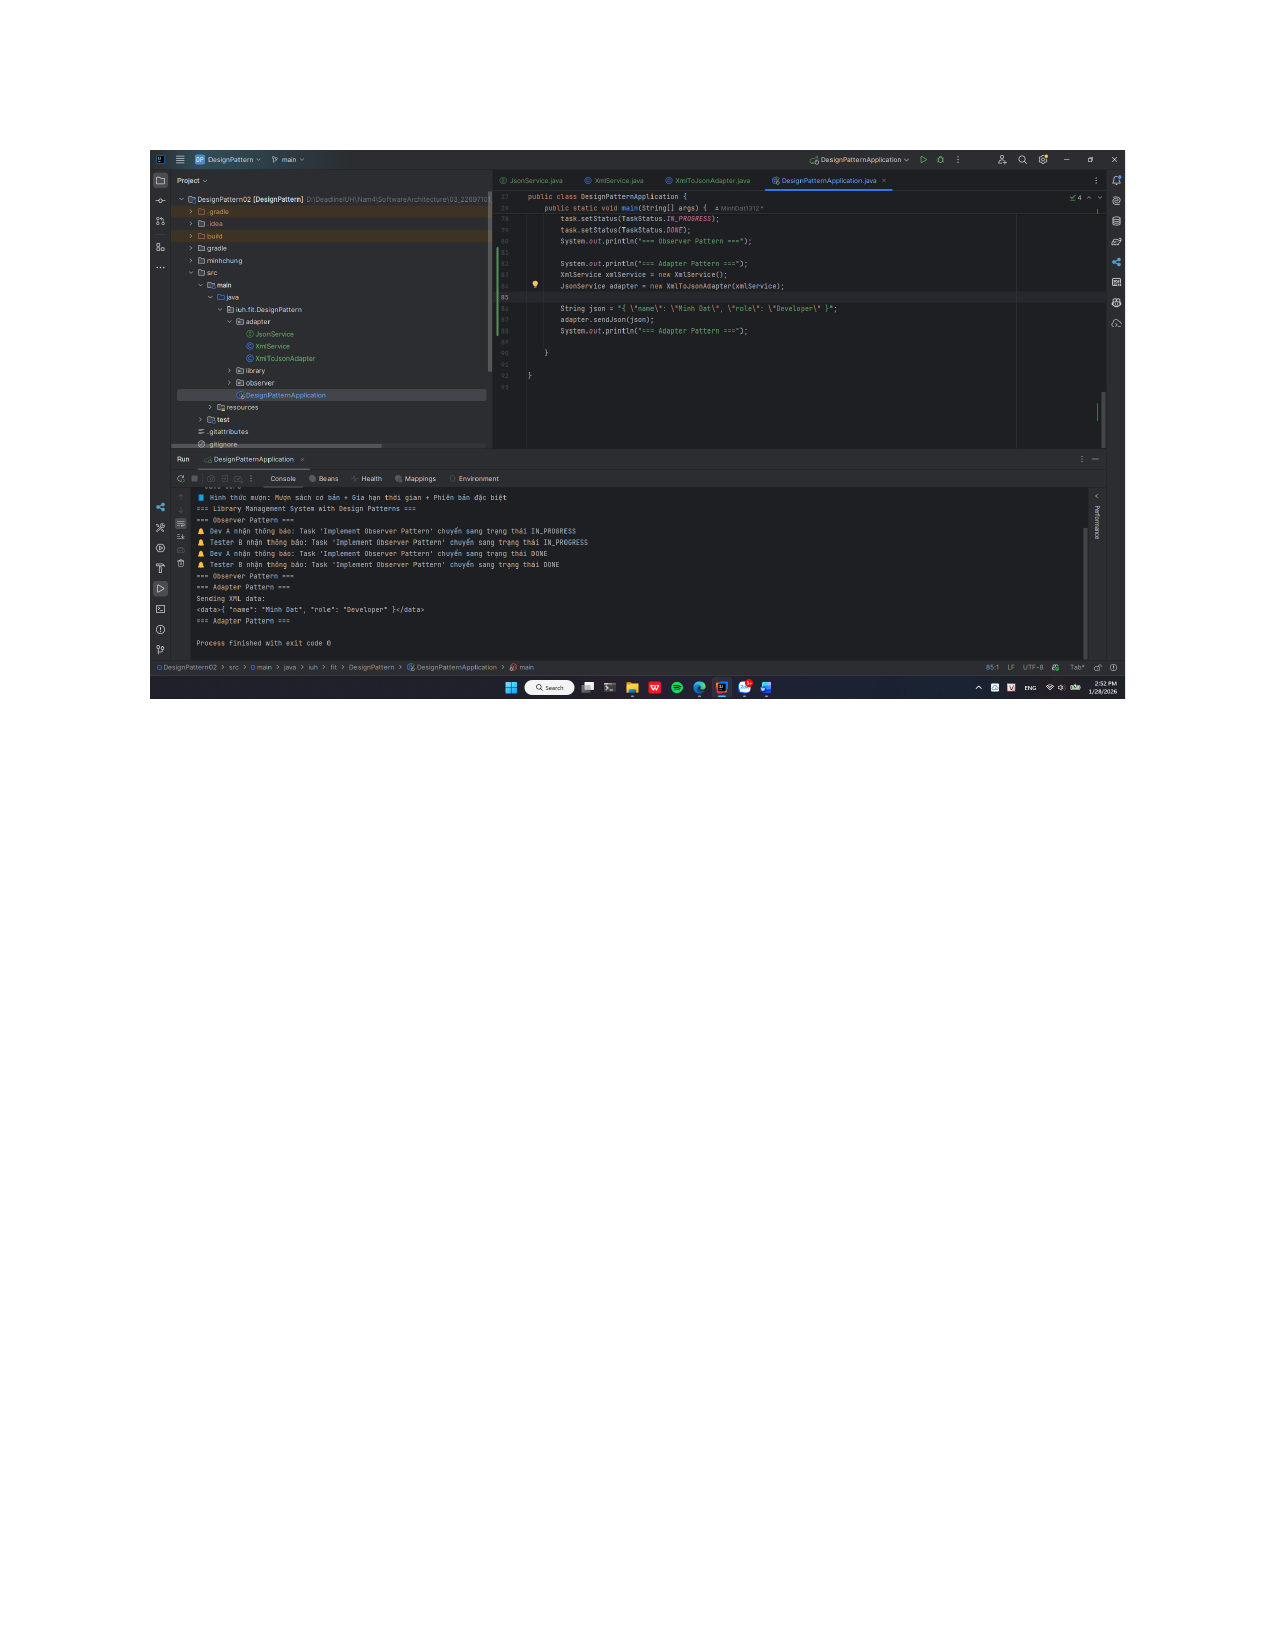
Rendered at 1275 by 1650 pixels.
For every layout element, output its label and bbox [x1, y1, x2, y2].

picture [150, 150, 1125, 699]
